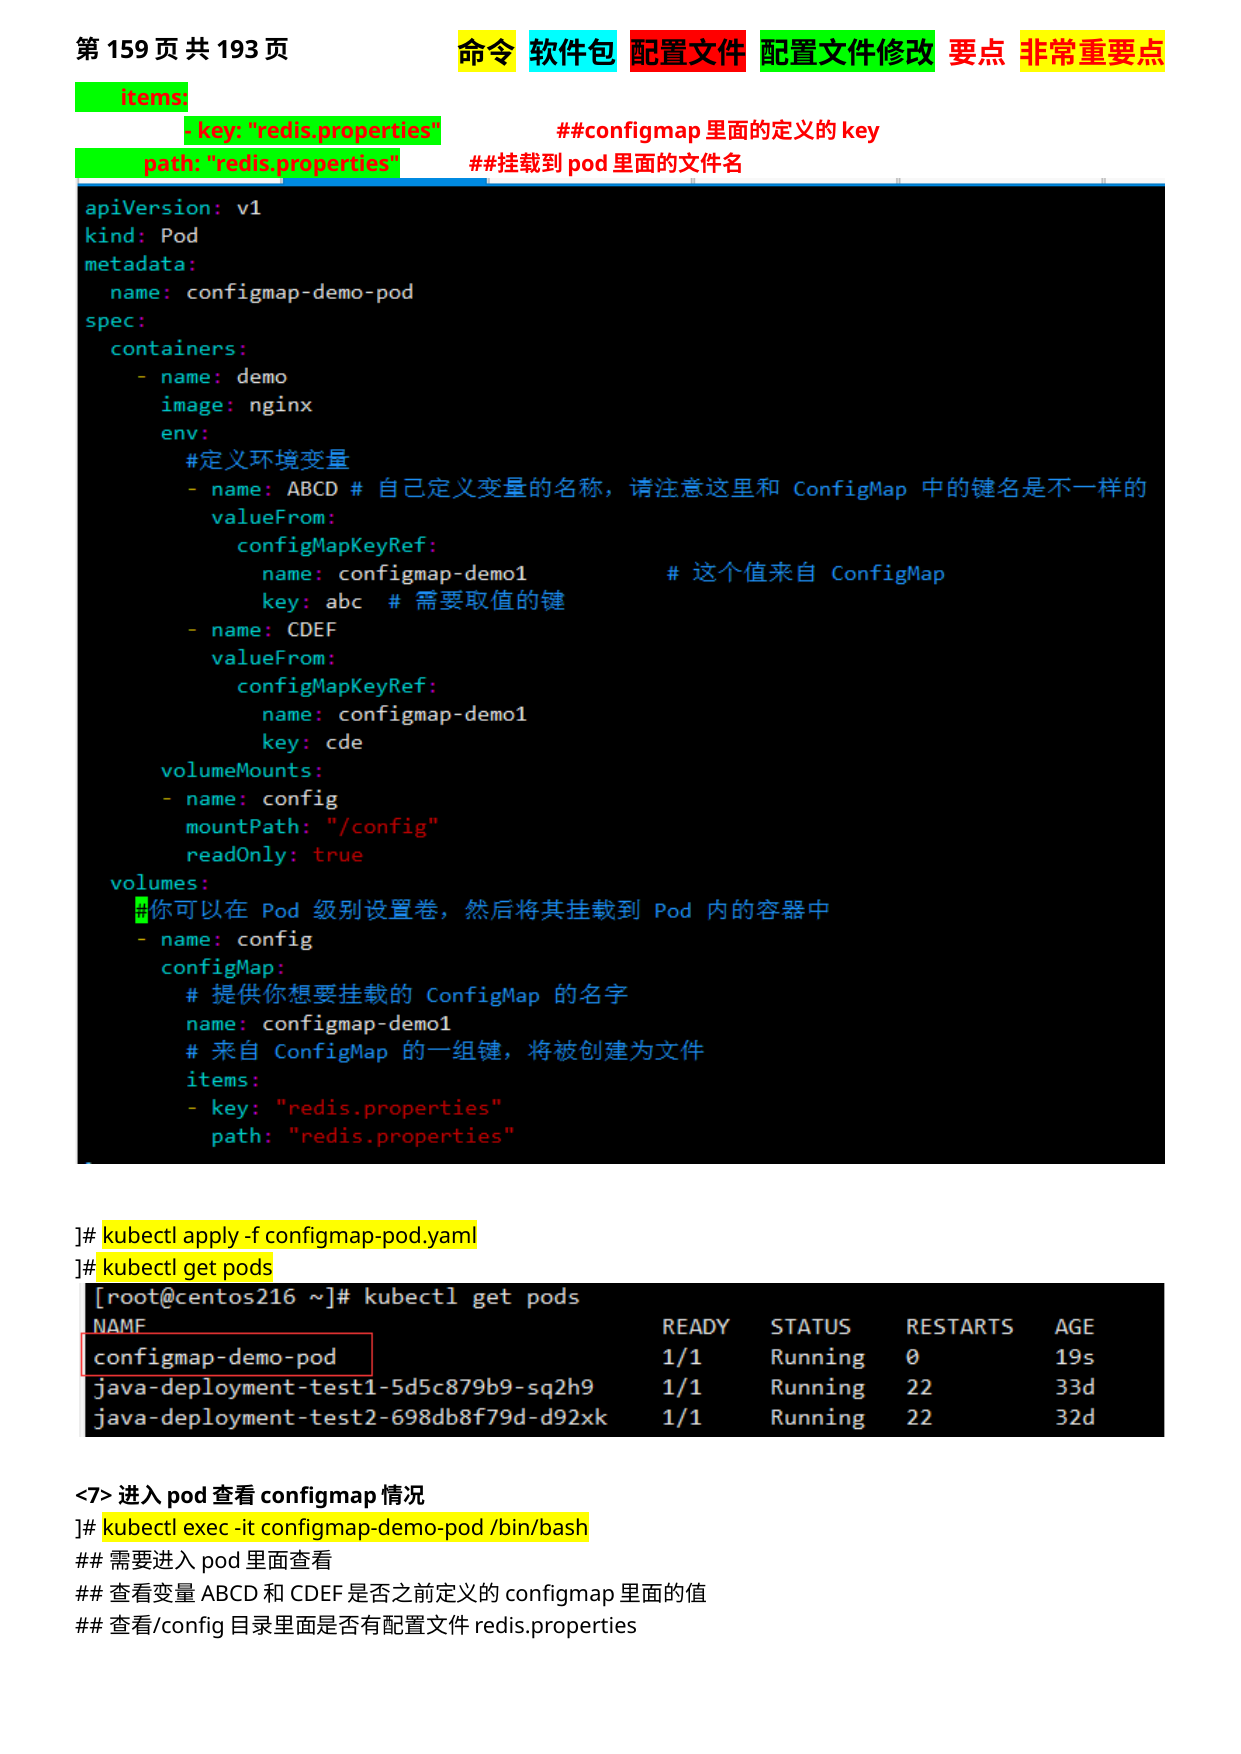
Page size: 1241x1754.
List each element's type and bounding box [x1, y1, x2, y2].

picture [75, 1283, 1165, 1437]
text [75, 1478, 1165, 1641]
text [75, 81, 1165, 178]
picture [75, 178, 1165, 1164]
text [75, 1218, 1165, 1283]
